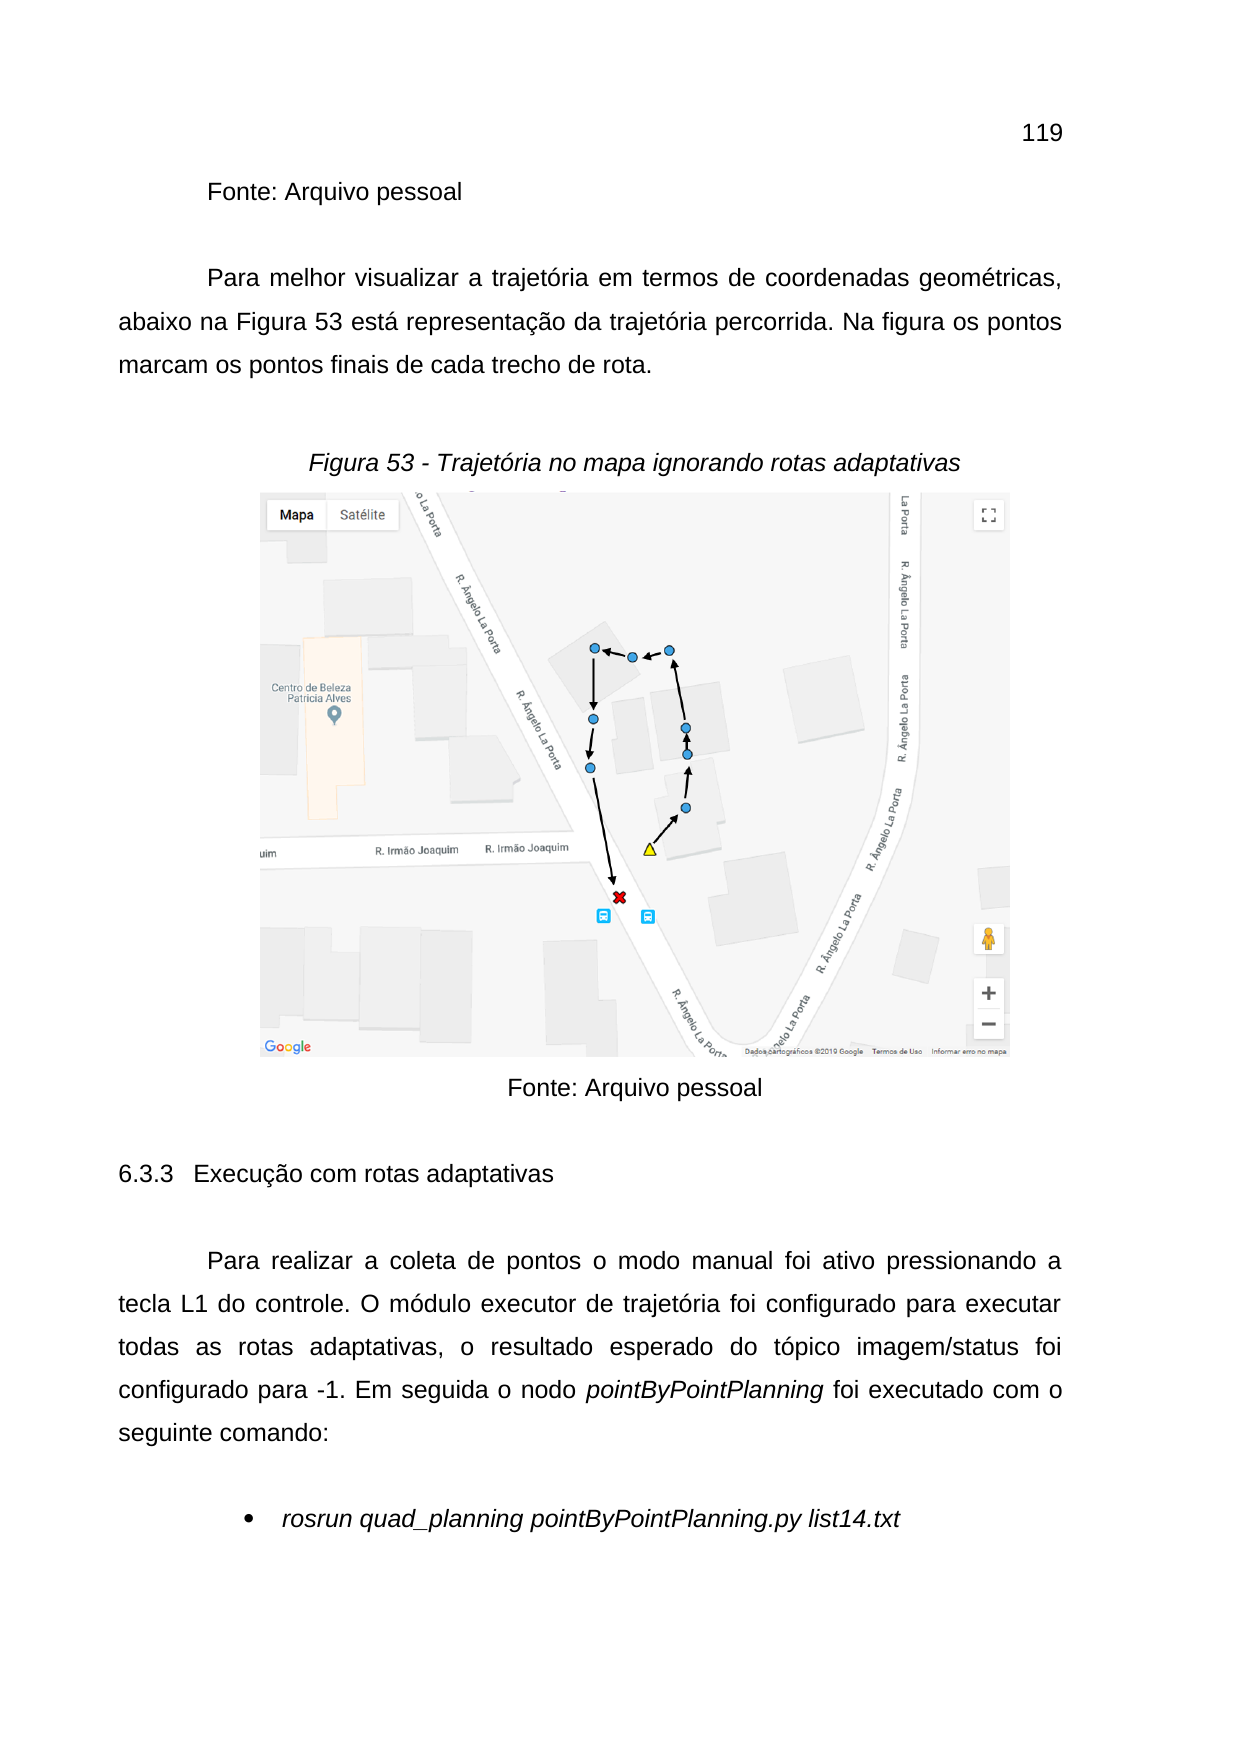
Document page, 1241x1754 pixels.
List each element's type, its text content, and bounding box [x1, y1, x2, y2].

text Figura 53 - Trajetória no mapa ignorando rotas adaptativas [118, 448, 1063, 477]
text Fonte: Arquivo pessoal [118, 177, 1063, 206]
text Para melhor visualizar a trajetória em termos de coordenadas geométricas, abaixo na Figura 53 está representação da trajetória percorrida. Na figura os pontos marcam os pontos finais de cada trecho de rota. [118, 263, 1063, 378]
picture [260, 491, 1010, 1059]
text Para realizar a coleta de pontos o modo manual foi ativo pressionando a tecla L1 do controle. O módulo executor de trajetória foi configurado para executar todas as rotas adaptativas, o resultado esperado do tópico imagem/status foi configurado para -1. Em seguida o nodo pointByPointPlanning foi executado com o seguinte comando: [118, 1246, 1063, 1447]
subtitle Execução com rotas adaptativas [118, 1159, 1063, 1188]
text Fonte: Arquivo pessoal [118, 1073, 1063, 1102]
list rosrun quad_planning pointByPointPlanning.py list14.txt [244, 1504, 1063, 1533]
